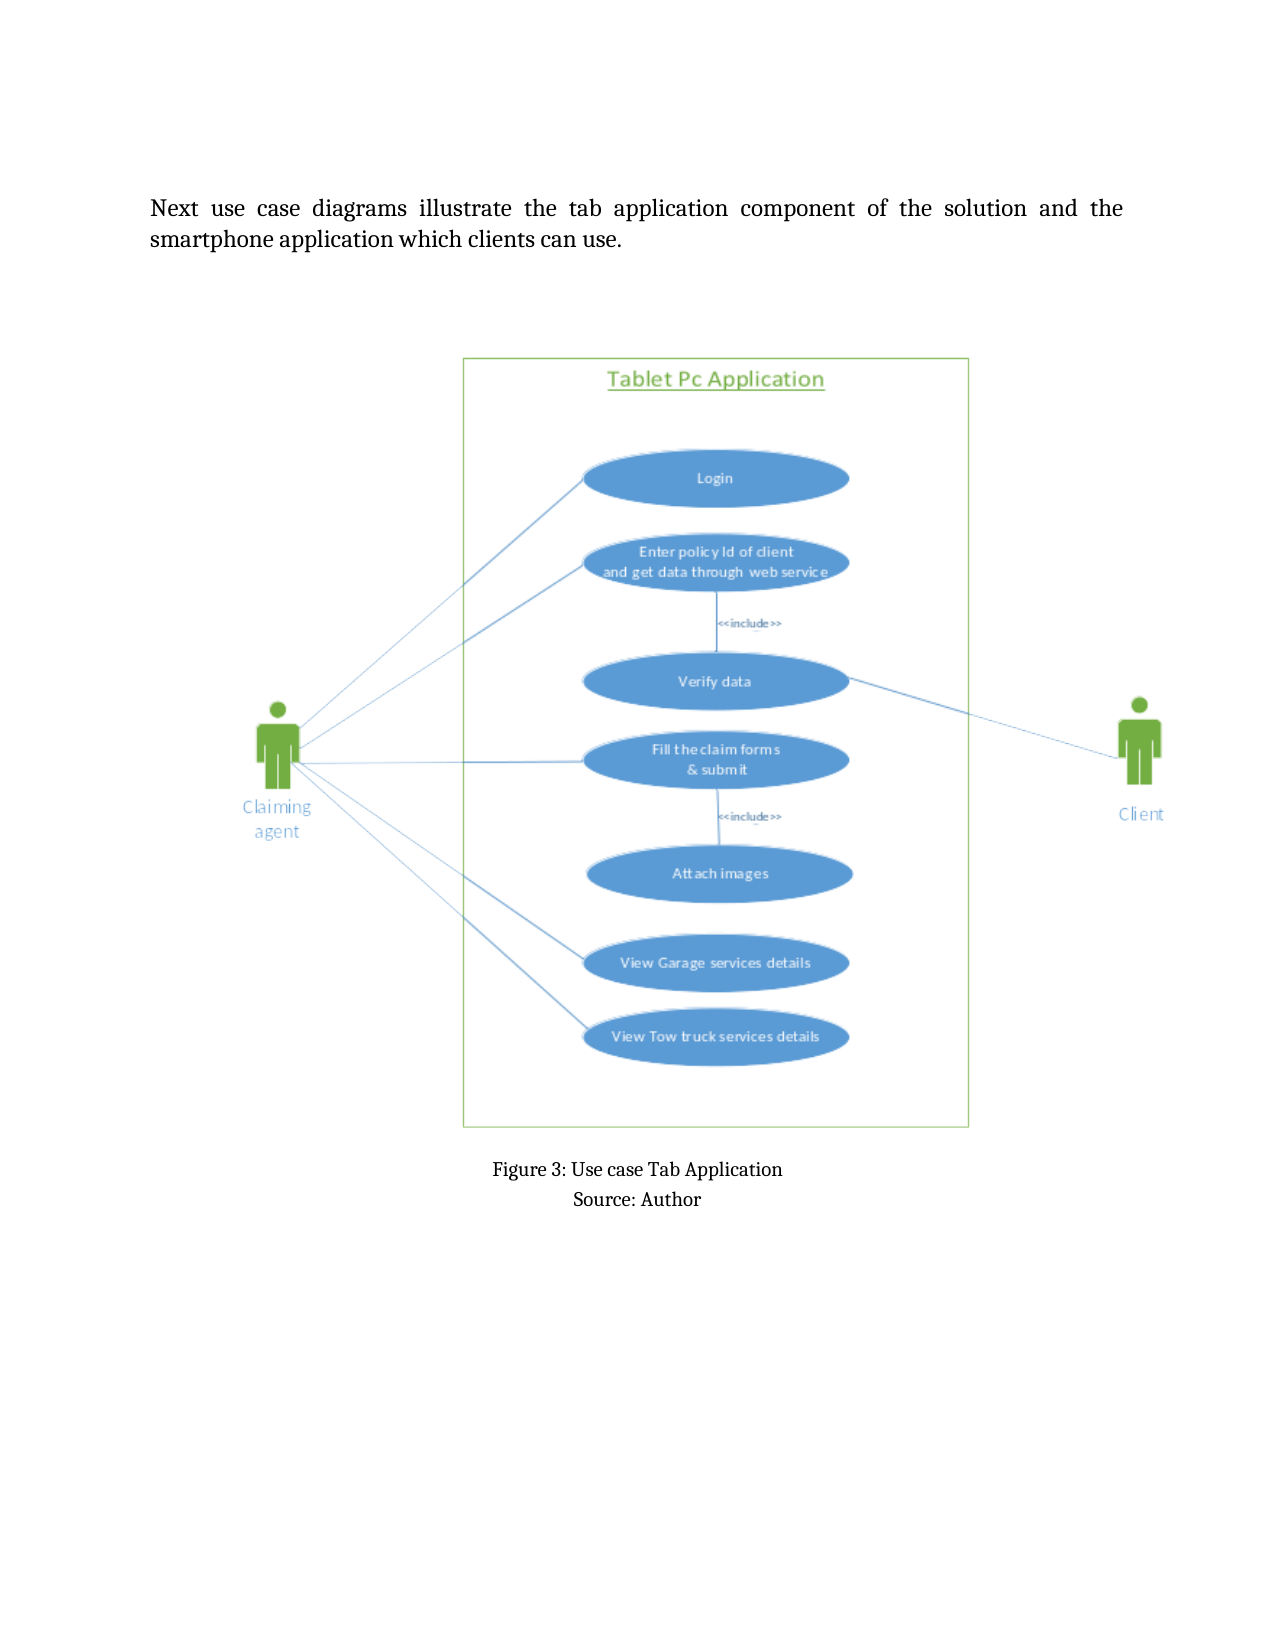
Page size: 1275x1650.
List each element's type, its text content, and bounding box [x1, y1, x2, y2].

text Next use case diagrams illustrate the tab application component of the solution and the smartphone application which clients can use. [150, 193, 1125, 253]
text Source: Author [150, 1187, 1125, 1211]
